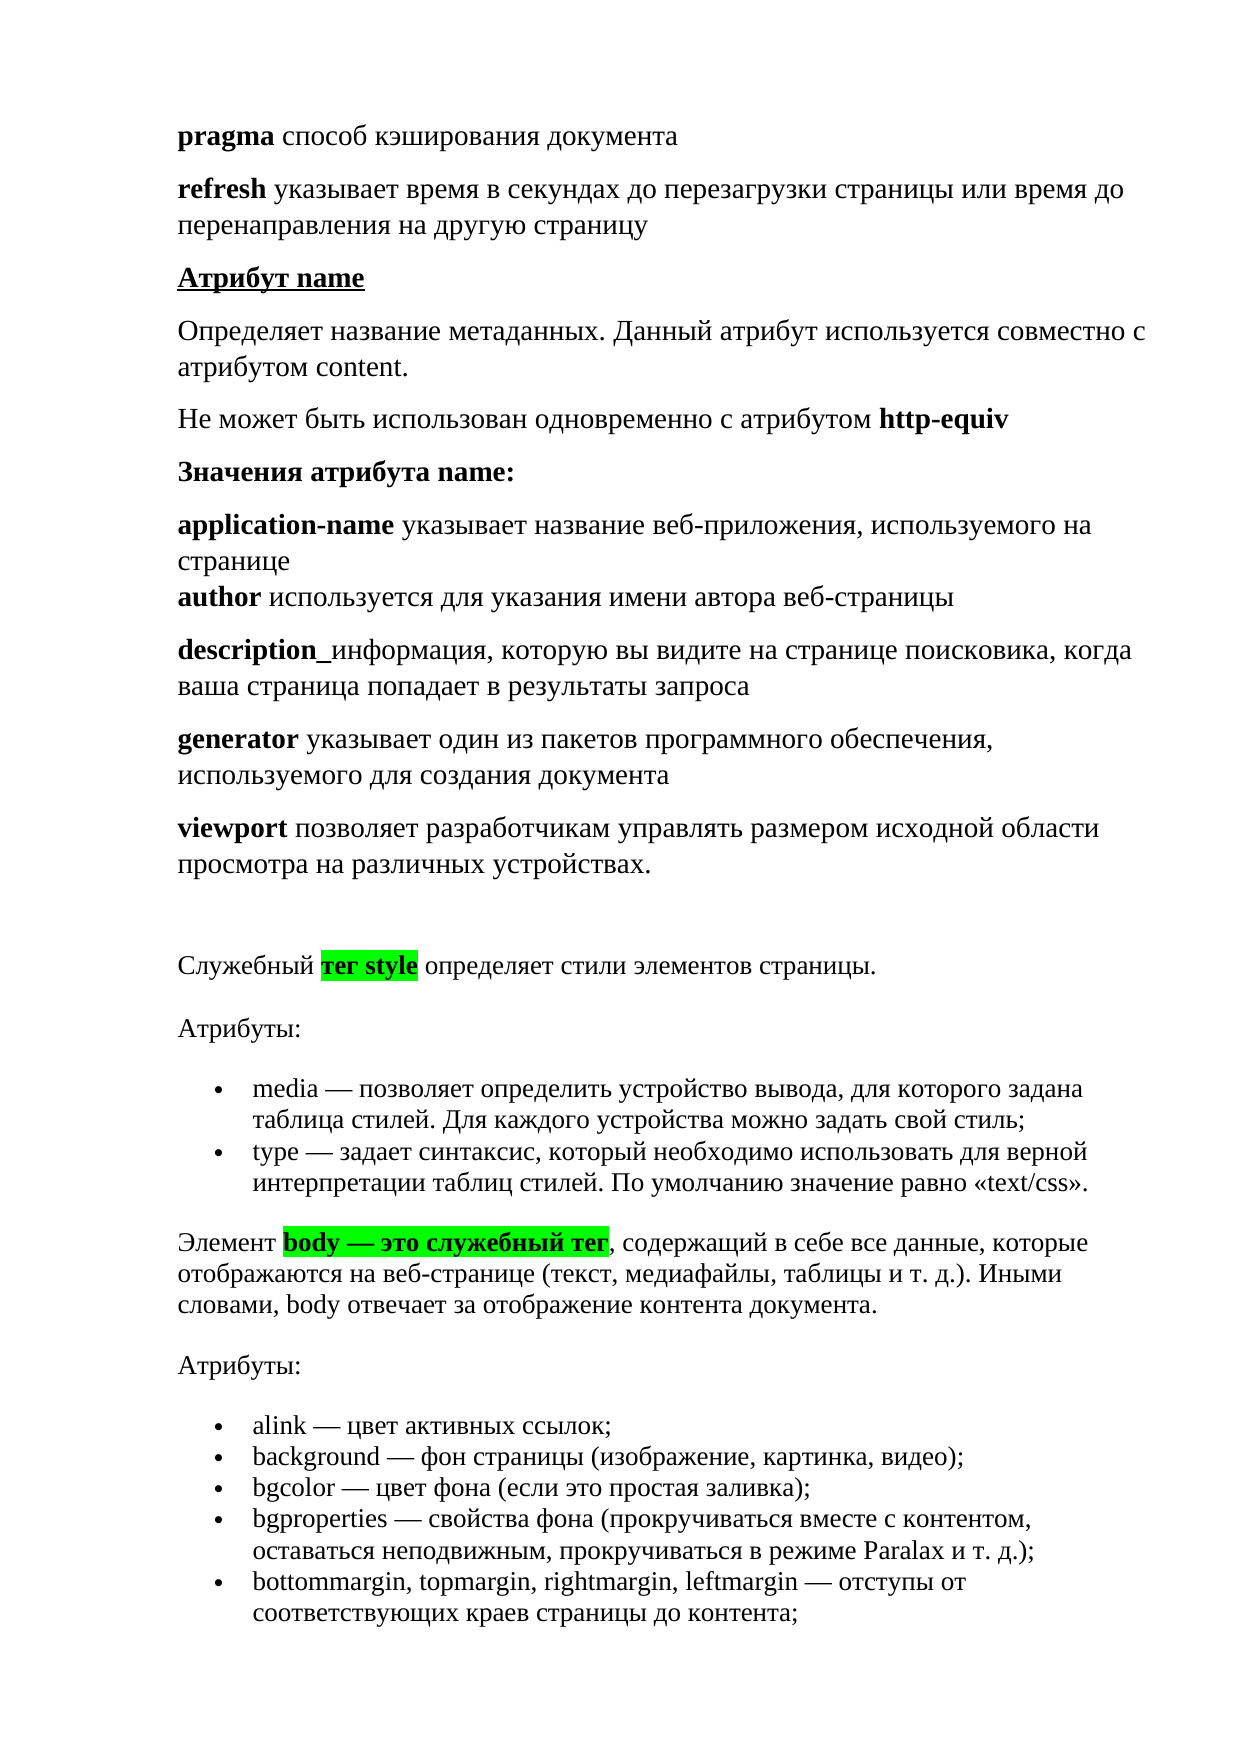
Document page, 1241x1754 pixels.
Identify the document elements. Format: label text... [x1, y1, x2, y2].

text viewport позволяет разработчикам управлять размером исходной области просмотра на различных устройствах. [177, 810, 1152, 880]
text Не может быть использован одновременно с атрибутом http-equiv [177, 402, 1152, 435]
text Элемент body — это служебный тег, содержащий в себе все данные, которые отображаются на веб-странице (текст, медиафайлы, таблицы и т. д.). Иными словами, body отвечает за отображение контента документа. [177, 1226, 1152, 1320]
list bgproperties — свойства фона (прокручиваться вместе с контентом, оставаться неподвижным, прокручиваться в режиме Paralax и т. д.); [215, 1503, 1152, 1565]
text application-name указывает название веб-приложения, используемого на странице author используется для указания имени автора веб-страницы [177, 507, 1152, 613]
text Служебный тег style определяет стили элементов страницы. [177, 949, 1152, 981]
text Определяет название метаданных. Данный атрибут используется совместно с атрибутом content. [177, 313, 1152, 382]
text generator указывает один из пакетов программного обеспечения, используемого для создания документа [177, 721, 1152, 791]
list type — задает синтаксис, который необходимо использовать для верной интерпретации таблиц стилей. По умолчанию значение равно «text/css». [215, 1135, 1152, 1197]
list media — позволяет определить устройство вывода, для которого задана таблица стилей. Для каждого устройства можно задать свой стиль; [215, 1072, 1152, 1135]
text pragma способ кэширования документа [177, 118, 1152, 152]
text description_информация, которую вы видите на странице поисковика, когда ваша страница попадает в результаты запроса [177, 632, 1152, 702]
text Атрибут name [177, 260, 1152, 293]
list bottommargin, topmargin, rightmargin, leftmargin — отступы от соответствующих краев страницы до контента; [215, 1565, 1152, 1627]
text Атрибуты: [177, 1349, 1152, 1380]
text Атрибуты: [177, 1012, 1152, 1043]
list bgcolor — цвет фона (если это простая заливка); [215, 1471, 1152, 1503]
text Значения атрибута name: [177, 454, 1152, 488]
text refresh указывает время в секундах до перезагрузки страницы или время до перенаправления на другую страницу [177, 171, 1152, 241]
list background — фон страницы (изображение, картинка, видео); [215, 1440, 1152, 1471]
list alink — цвет активных ссылок; [215, 1409, 1152, 1440]
